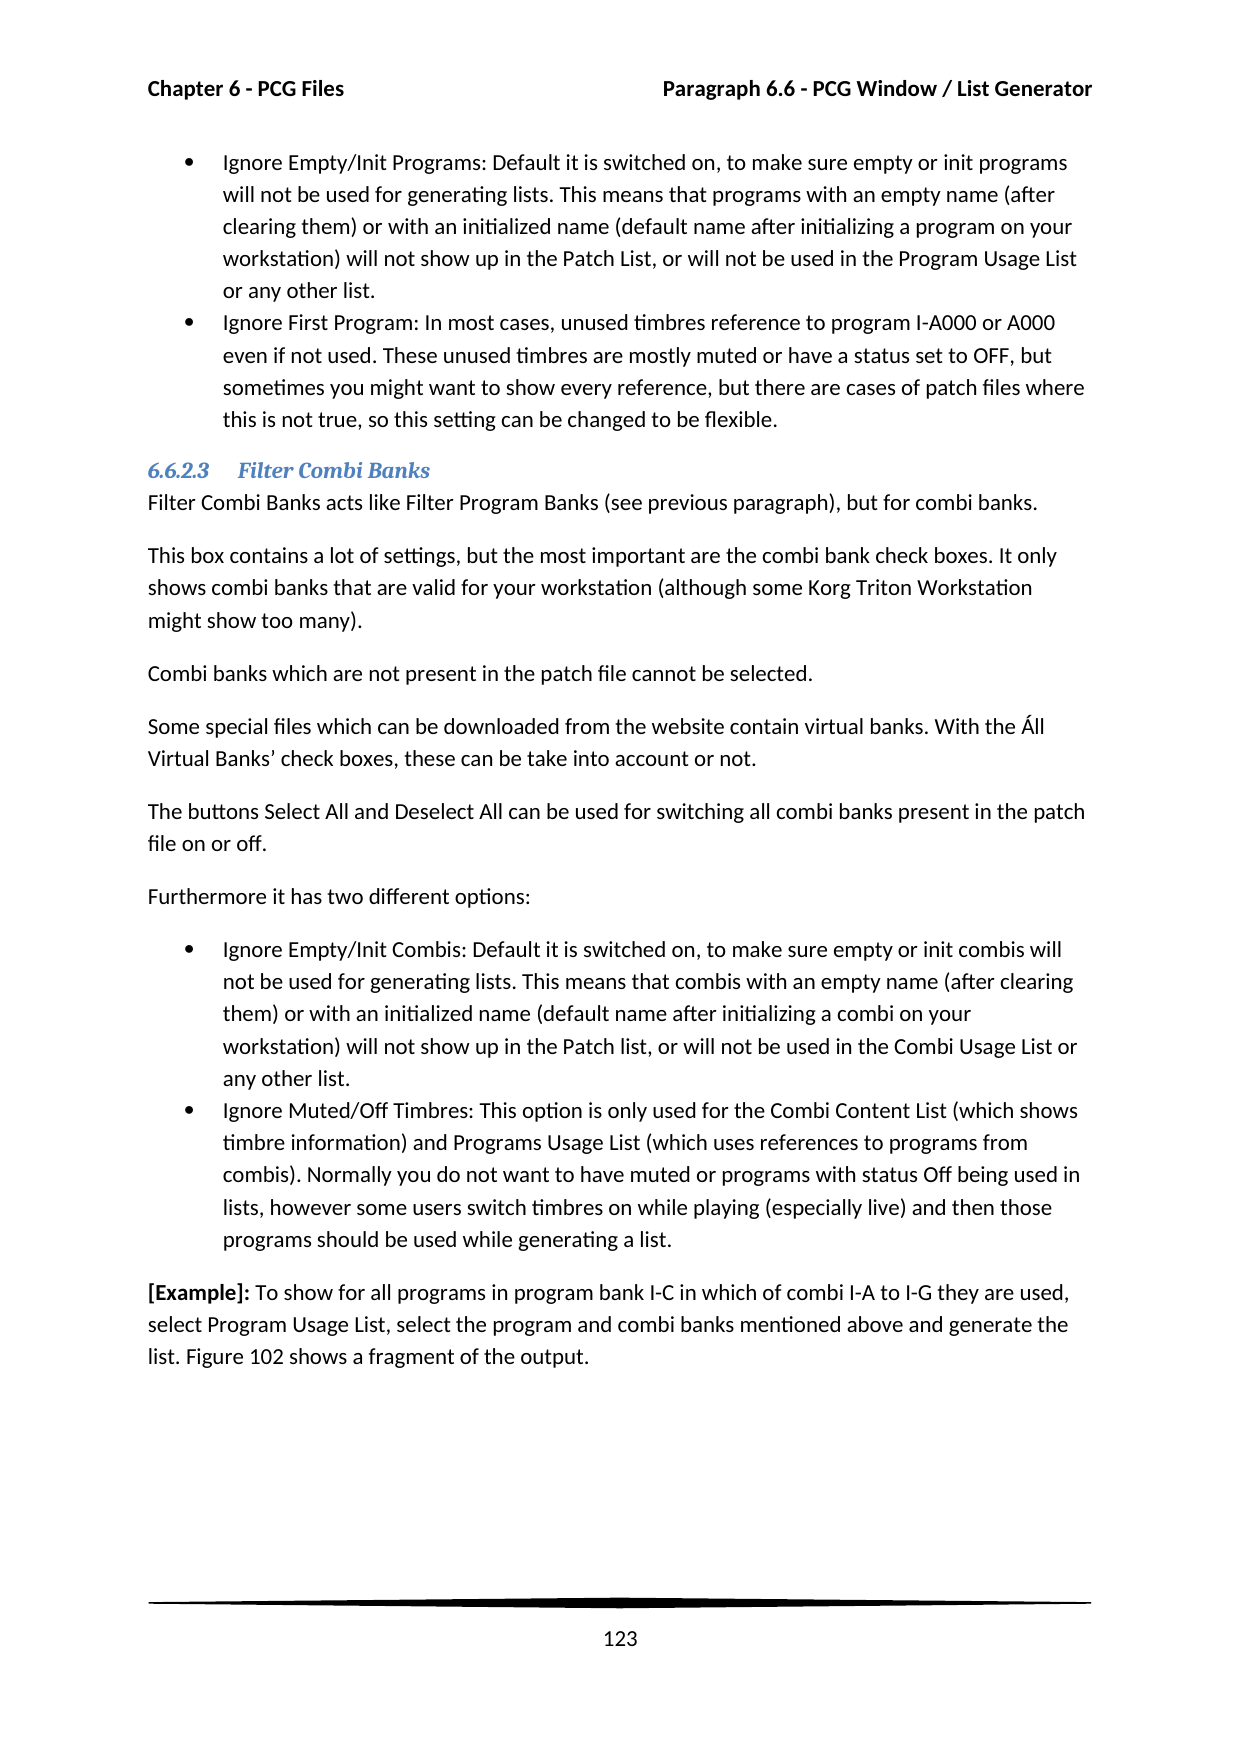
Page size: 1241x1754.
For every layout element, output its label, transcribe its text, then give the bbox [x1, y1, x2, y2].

text Some special files which can be downloaded from the website contain virtual banks. With the Áll Virtual Banks’ check boxes, these can be take into account or not. [148, 712, 1093, 772]
text Filter Combi Banks acts like Filter Program Banks (see previous paragraph), but for combi banks. [148, 488, 1093, 516]
text This box contains a lot of settings, but the most important are the combi bank check boxes. It only shows combi banks that are valid for your workstation (although some Korg Triton Workstation might show too many). [148, 541, 1093, 634]
list Ignore First Program: In most cases, unused timbres reference to program I-A000 or A000 even if not used. These unused timbres are mostly muted or have a status set to OFF, but sometimes you might want to show every reference, but there are cases of patch files where this is not true, so this setting can be changed to be flexible. [185, 308, 1093, 433]
text Furthermore it has two different options: [148, 882, 1093, 910]
list Ignore Empty/Init Combis: Default it is switched on, to make sure empty or init combis will not be used for generating lists. This means that combis with an empty name (after clearing them) or with an initialized name (default name after initializing a combi on your workstation) will not show up in the Patch list, or will not be used in the Combi Usage List or any other list. [185, 935, 1093, 1092]
text The buttons Select All and Deselect All can be used for switching all combi banks present in the patch file on or off. [148, 797, 1093, 857]
list Ignore Empty/Init Programs: Default it is switched on, to make sure empty or init programs will not be used for generating lists. This means that programs with an empty name (after clearing them) or with an initialized name (default name after initializing a program on your workstation) will not show up in the Patch List, or will not be used in the Program Usage List or any other list. [185, 148, 1093, 304]
list Ignore Muted/Off Timbres: This option is only used for the Combi Content List (which shows timbre information) and Programs Usage List (which uses references to programs from combis). Normally you do not want to have muted or programs with status Off being used in lists, however some users switch timbres on while playing (especially live) and then those programs should be used while generating a list. [185, 1096, 1093, 1253]
subtitle Filter Combi Banks [148, 458, 1093, 484]
text Combi banks which are not present in the patch file cannot be selected. [148, 659, 1093, 687]
